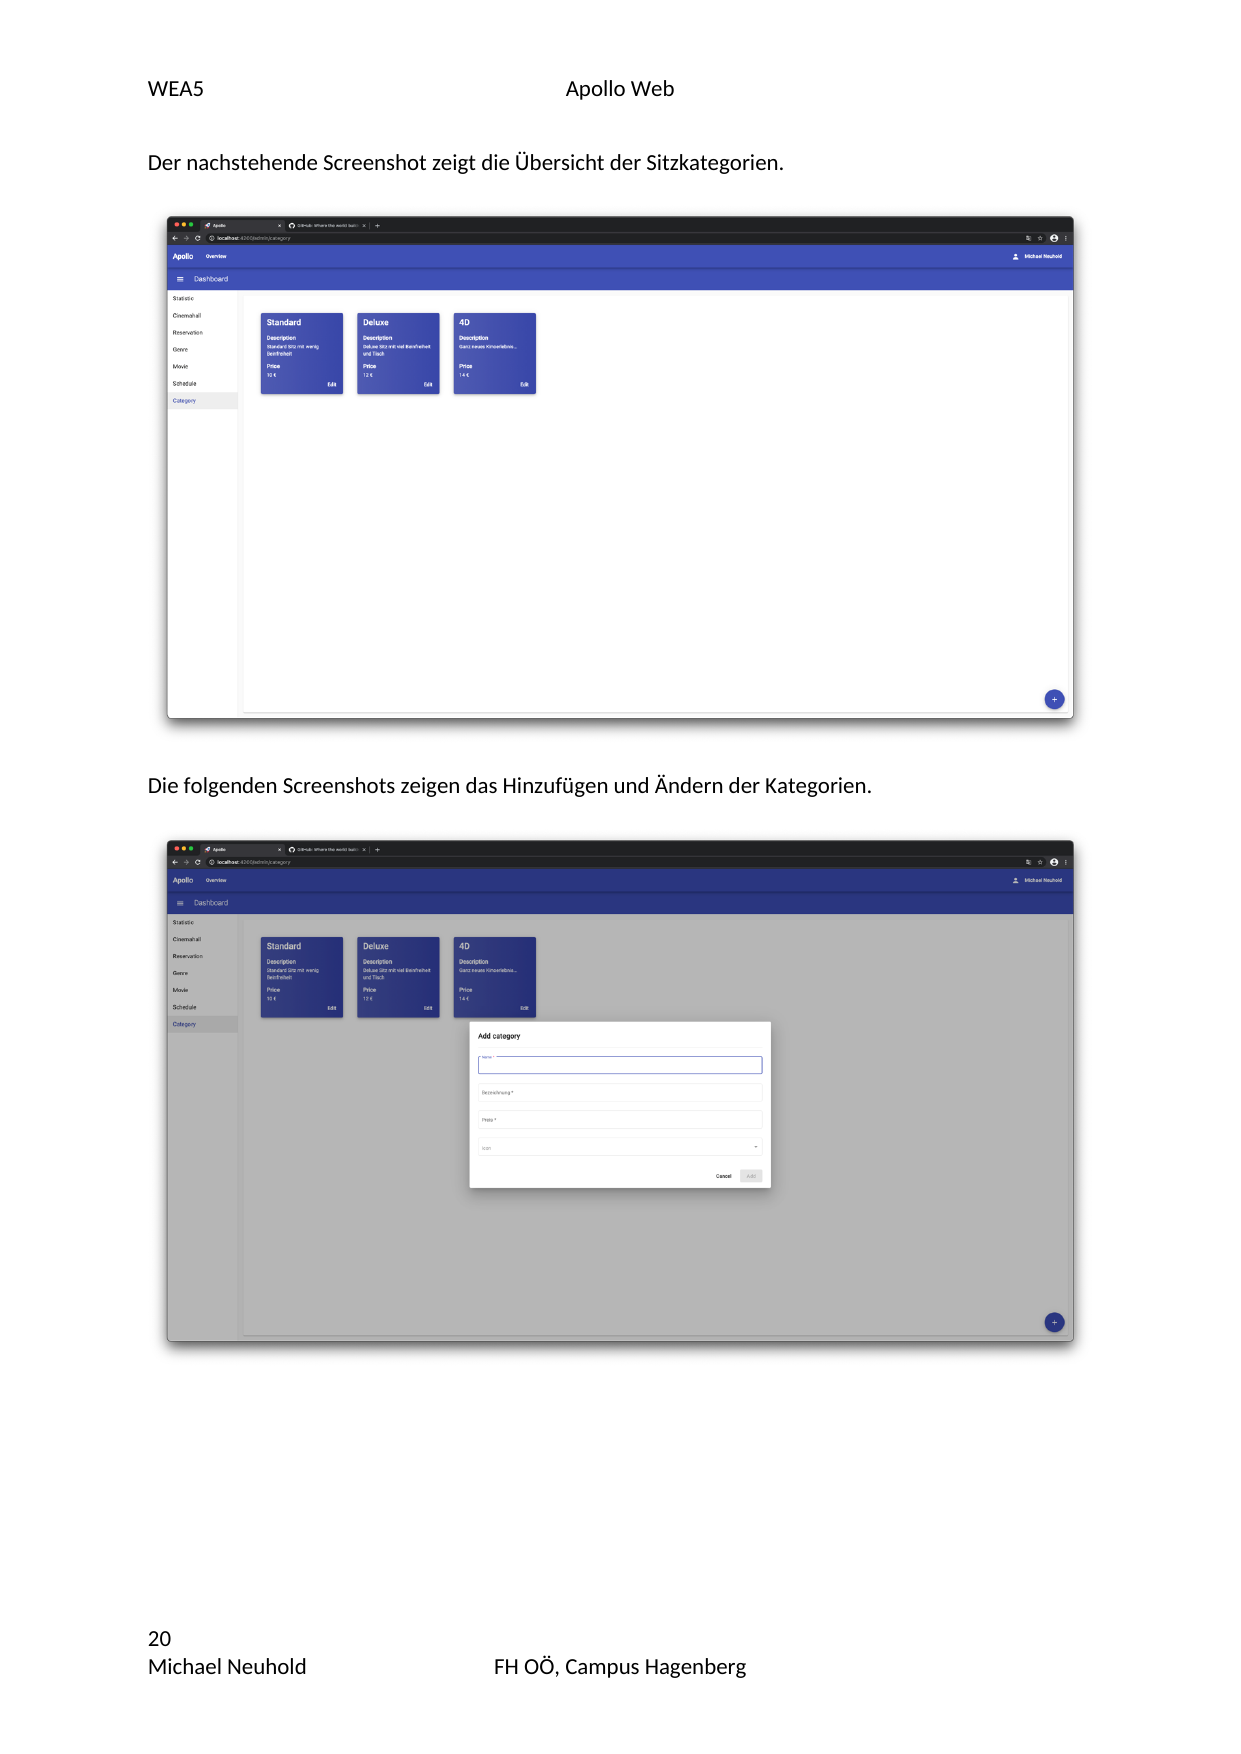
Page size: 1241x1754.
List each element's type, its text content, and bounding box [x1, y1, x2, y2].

text Die folgenden Screenshots zeigen das Hinzufügen und Ändern der Kategorien. [148, 771, 1093, 799]
picture [147, 203, 1093, 744]
text Der nachstehende Screenshot zeigt die Übersicht der Sitzkategorien. [148, 148, 1093, 176]
picture [147, 827, 1093, 1367]
